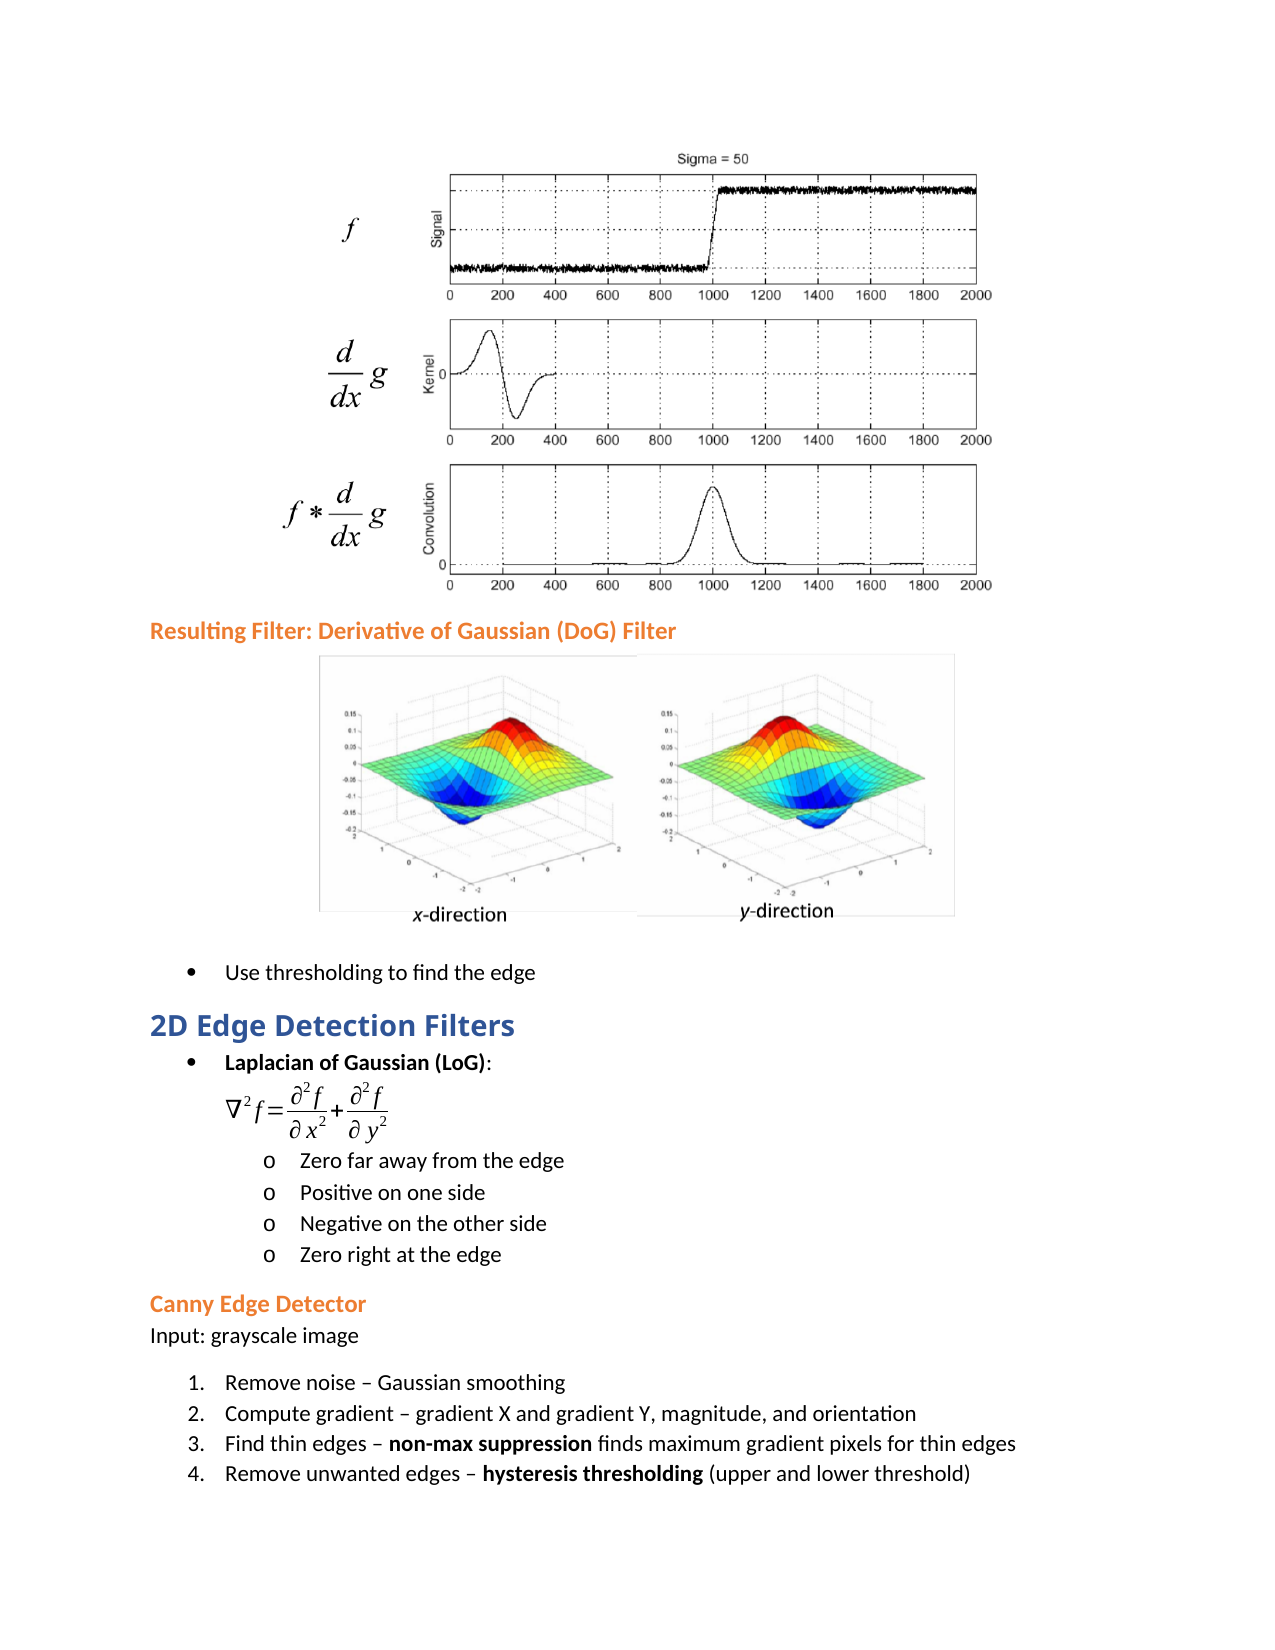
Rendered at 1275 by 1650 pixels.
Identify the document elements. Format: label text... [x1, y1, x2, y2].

list Zero far away from the edge [262, 1146, 1125, 1175]
subtitle Resulting Filter: Derivative of Gaussian (DoG) Filter [150, 615, 1125, 646]
picture [275, 150, 1000, 597]
list Negative on the other side [262, 1209, 1125, 1238]
list Laplacian of Gaussian (LoG): [187, 1048, 1125, 1144]
subtitle 2D Edge Detection Filters [150, 1005, 1125, 1044]
list Find thin edges – non-max suppression finds maximum gradient pixels for thin edges [187, 1429, 1125, 1457]
list Use thresholding to find the edge [187, 958, 1125, 986]
list Remove unwanted edges – hysteresis thresholding (upper and lower threshold) [187, 1459, 1125, 1487]
list Zero right at the edge [262, 1241, 1125, 1270]
list Remove noise – Gaussian smoothing [187, 1368, 1125, 1396]
list Positive on one side [262, 1178, 1125, 1207]
list Compute gradient – gradient X and gradient Y, magnitude, and orientation [187, 1399, 1125, 1427]
subtitle Canny Edge Detector [150, 1289, 1125, 1319]
text Input: grayscale image [150, 1322, 1125, 1349]
picture [305, 648, 970, 940]
